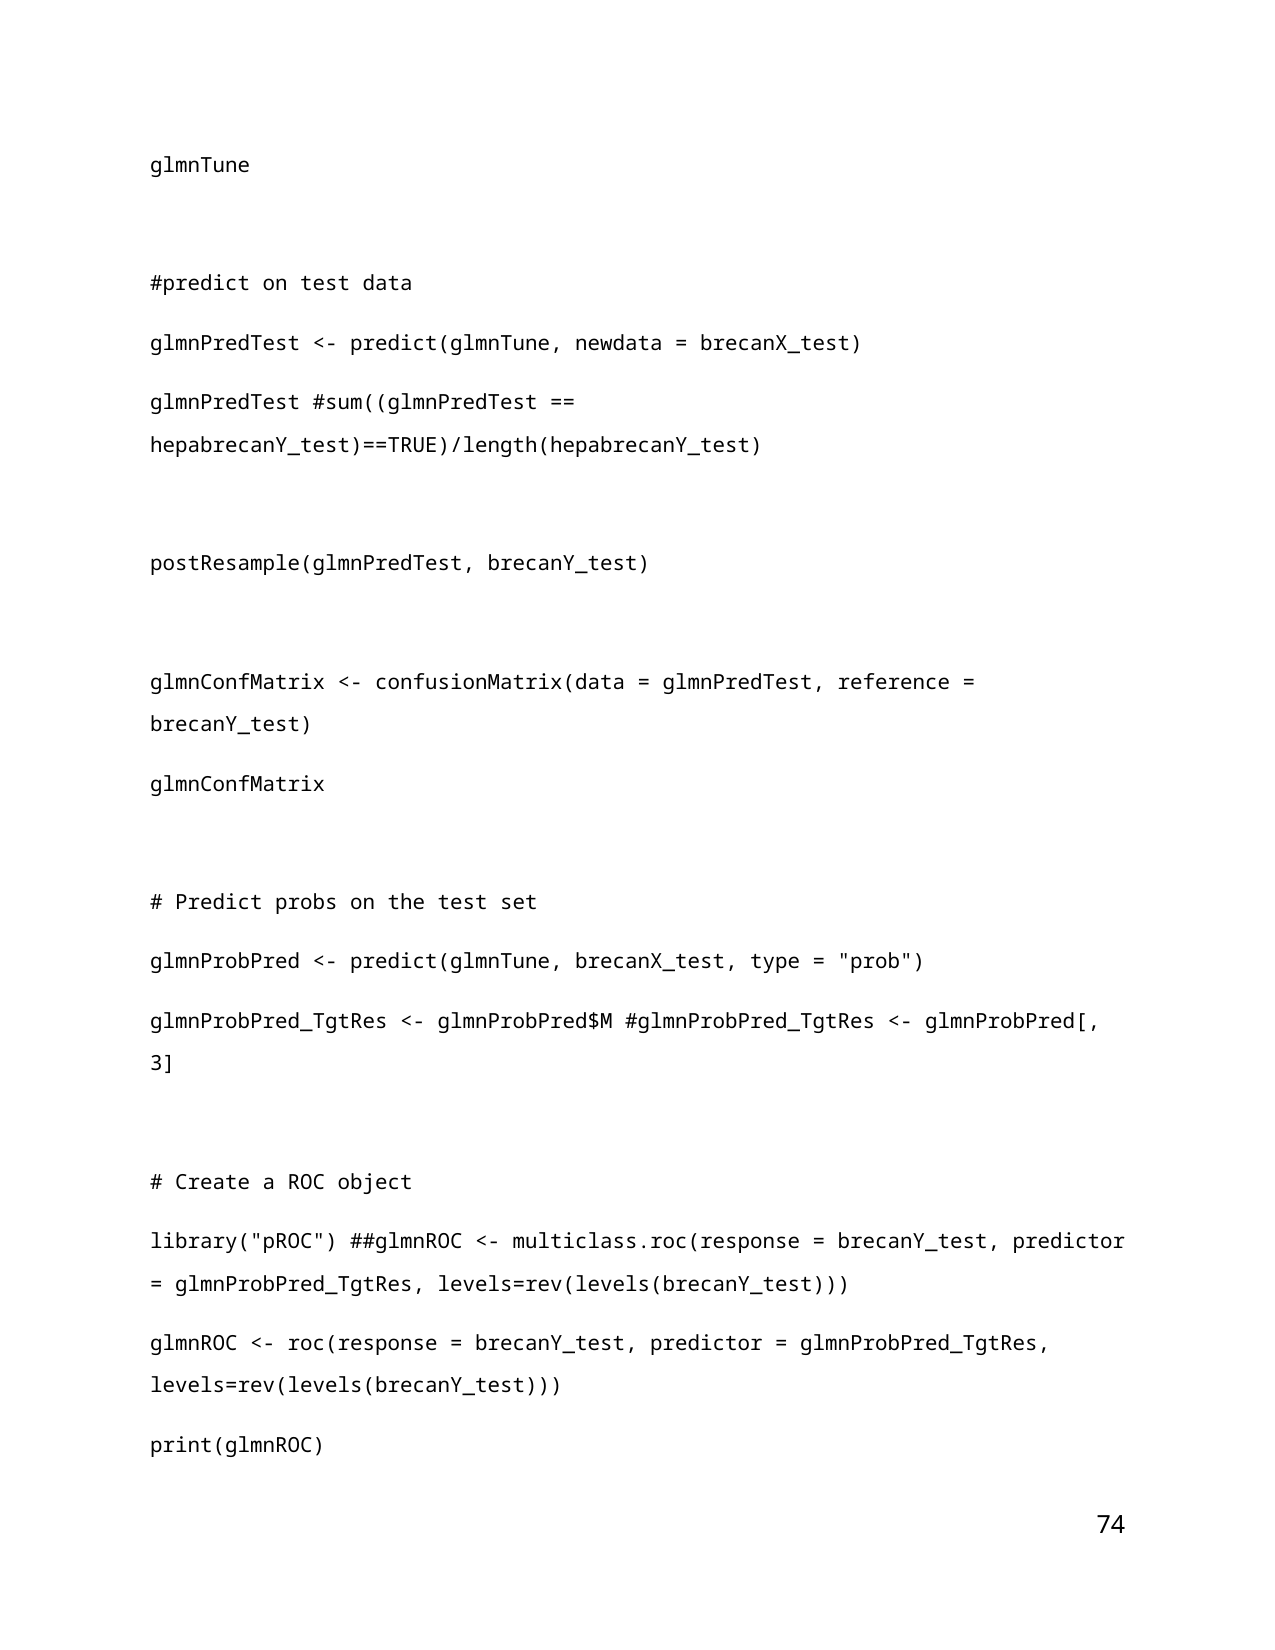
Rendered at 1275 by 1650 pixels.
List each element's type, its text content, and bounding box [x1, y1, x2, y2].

subtitle glmnProbPred_TgtRes <- glmnProbPred$M #glmnProbPred_TgtRes <- glmnProbPred[, 3] [150, 1006, 1125, 1077]
subtitle glmnProbPred <- predict(glmnTune, brecanX_test, type = "prob") [150, 946, 1125, 975]
subtitle glmnPredTest #sum((glmnPredTest == hepabrecanY_test)==TRUE)/length(hepabrecanY_test) [150, 387, 1125, 458]
subtitle glmnROC <- roc(response = brecanY_test, predictor = glmnProbPred_TgtRes, levels=rev(levels(brecanY_test))) [150, 1328, 1125, 1399]
subtitle # Create a ROC object [150, 1167, 1125, 1195]
subtitle glmnConfMatrix <- confusionMatrix(data = glmnPredTest, reference = brecanY_test) [150, 667, 1125, 738]
subtitle postResample(glmnPredTest, brecanY_test) [150, 548, 1125, 577]
subtitle library("pROC") ##glmnROC <- multiclass.roc(response = brecanY_test, predictor = glmnProbPred_TgtRes, levels=rev(levels(brecanY_test))) [150, 1226, 1125, 1297]
subtitle print(glmnROC) [150, 1430, 1125, 1458]
subtitle # Predict probs on the test set [150, 887, 1125, 916]
subtitle #predict on test data [150, 268, 1125, 297]
subtitle glmnPredTest <- predict(glmnTune, newdata = brecanX_test) [150, 328, 1125, 356]
subtitle glmnConfMatrix [150, 769, 1125, 797]
subtitle glmnTune [150, 150, 1125, 178]
